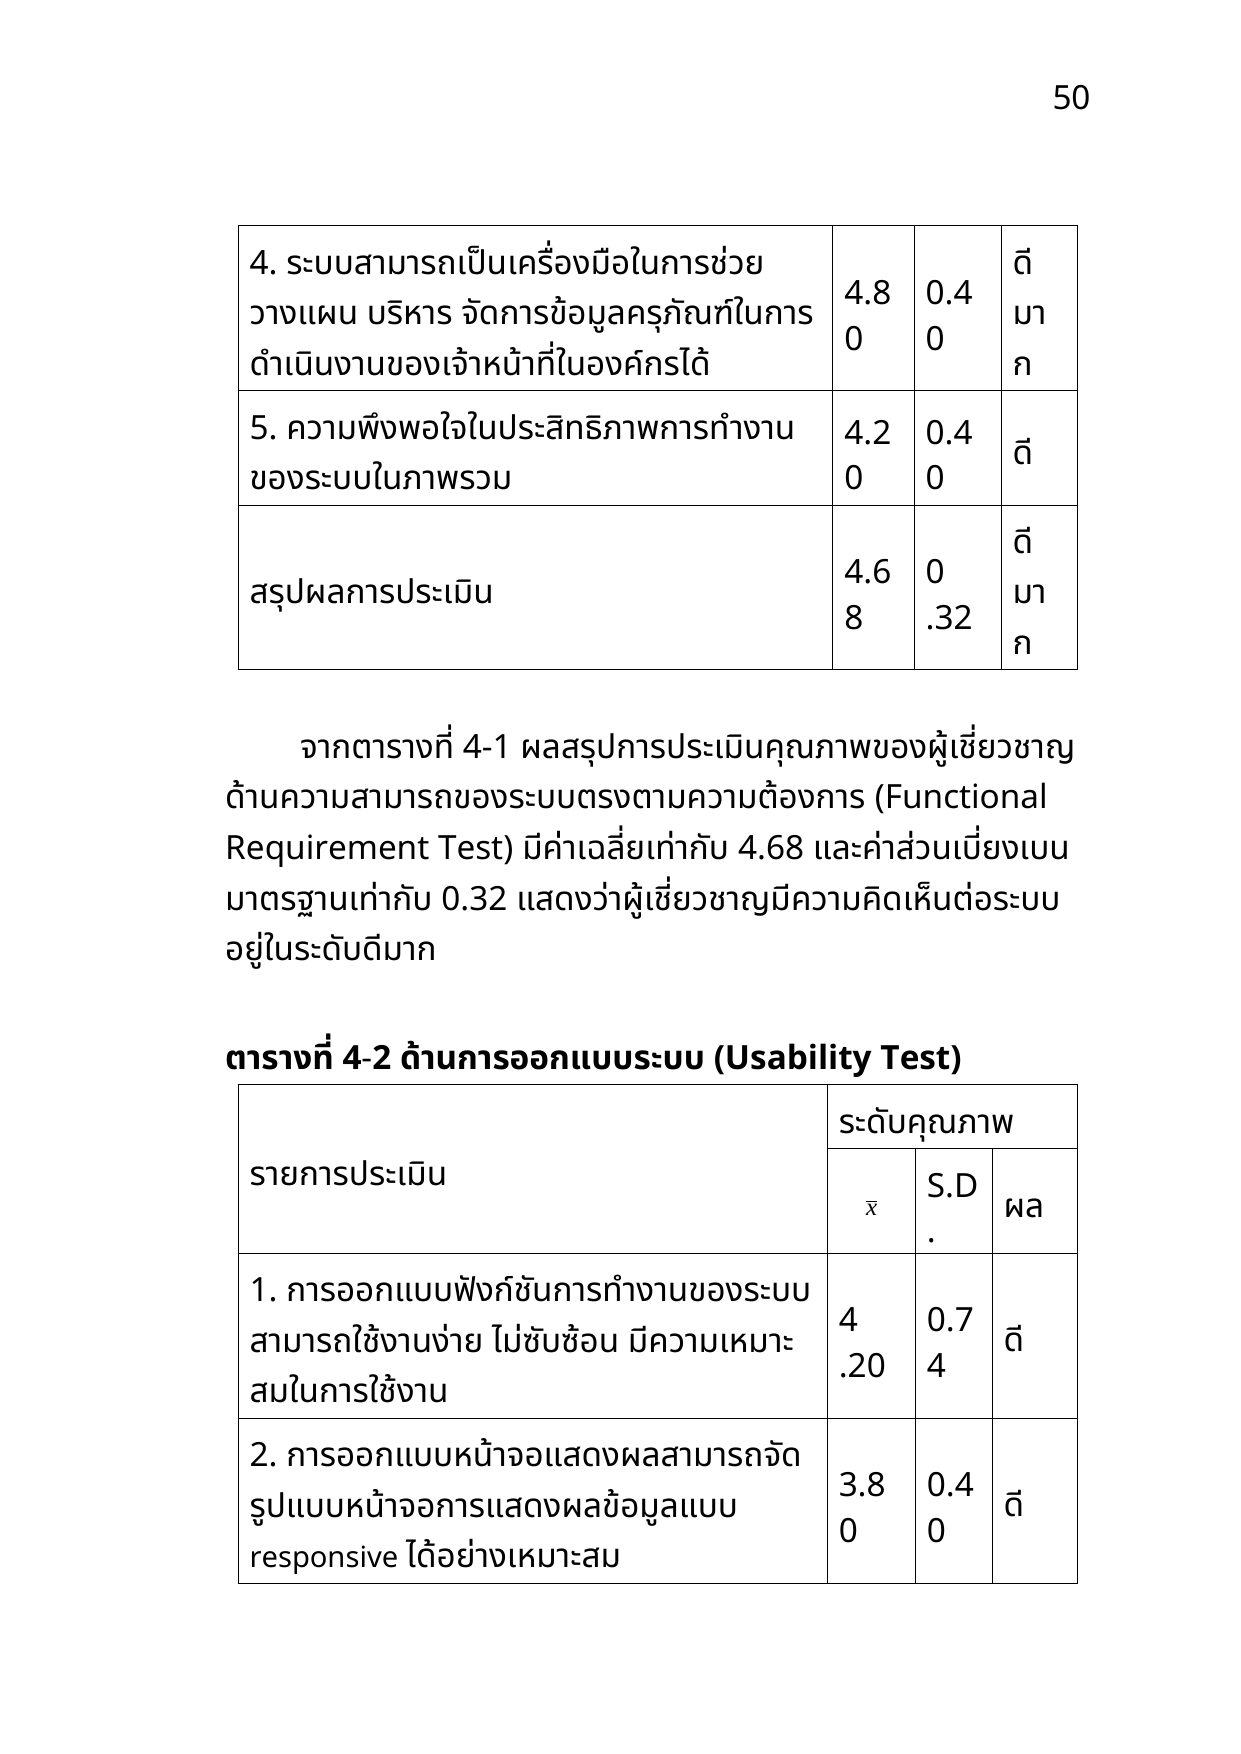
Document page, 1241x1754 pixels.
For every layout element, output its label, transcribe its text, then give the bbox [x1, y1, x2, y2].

table_cell 3.80 [828, 1419, 915, 1582]
table_cell 0.40 [915, 391, 1001, 504]
table_cell 4. ระบบสามารถเป็นเครื่องมือในการช่วยวางแผน บริหาร จัดการข้อมูลครุภัณฑ์ในการดำเนินงานของเจ้าหน้าที่ในองค์กรได้ [239, 226, 832, 390]
table_cell 4.80 [833, 226, 914, 390]
table_cell 0.74 [916, 1254, 992, 1417]
table_cell [828, 1149, 915, 1252]
table_cell 4.20 [828, 1254, 915, 1417]
table_cell 5. ความพึงพอใจในประสิทธิภาพการทำงานของระบบในภาพรวม [239, 391, 832, 504]
table_cell ดี [993, 1254, 1077, 1417]
table_header ระดับคุณภาพ [828, 1085, 1077, 1148]
table_cell ดี [993, 1419, 1077, 1582]
table_cell ดี [1002, 391, 1077, 504]
table_cell 0.40 [915, 226, 1001, 390]
table_cell ดีมาก [1002, 506, 1077, 669]
table_header รายการประเมิน [239, 1085, 827, 1252]
table_cell ผล [993, 1149, 1077, 1252]
table_cell 2. การออกแบบหน้าจอแสดงผลสามารถจัดรูปแบบหน้าจอการแสดงผลข้อมูลแบบ responsive ได้อย่างเหมาะสม [239, 1419, 827, 1582]
table_cell 0.32 [915, 506, 1001, 669]
table_cell สรุปผลการประเมิน [239, 506, 832, 669]
table_cell 0.40 [916, 1419, 992, 1582]
table_cell ดีมาก [1002, 226, 1077, 390]
text ตารางที่ 4-2 ด้านการออกแบบระบบ (Usability Test) [225, 1033, 1090, 1084]
table_cell S.D. [916, 1149, 992, 1252]
table_cell 1. การออกแบบฟังก์ชันการทำงานของระบบสามารถใช้งานง่าย ไม่ซับซ้อน มีความเหมาะสมในการใช้งาน [239, 1254, 827, 1417]
table_cell 4.68 [833, 506, 914, 669]
text จากตารางที่ 4-1 ผลสรุปการประเมินคุณภาพของผู้เชี่ยวชาญด้านความสามารถของระบบตรงตามความต้องการ (Functional Requirement Test) มีค่าเฉลี่ยเท่ากับ 4.68 และค่าส่วนเบี่ยงเบนมาตรฐานเท่ากับ 0.32 แสดงว่าผู้เชี่ยวชาญมีความคิดเห็นต่อระบบ อยู่ในระดับดีมาก [225, 723, 1090, 976]
table_cell 4.20 [833, 391, 914, 504]
